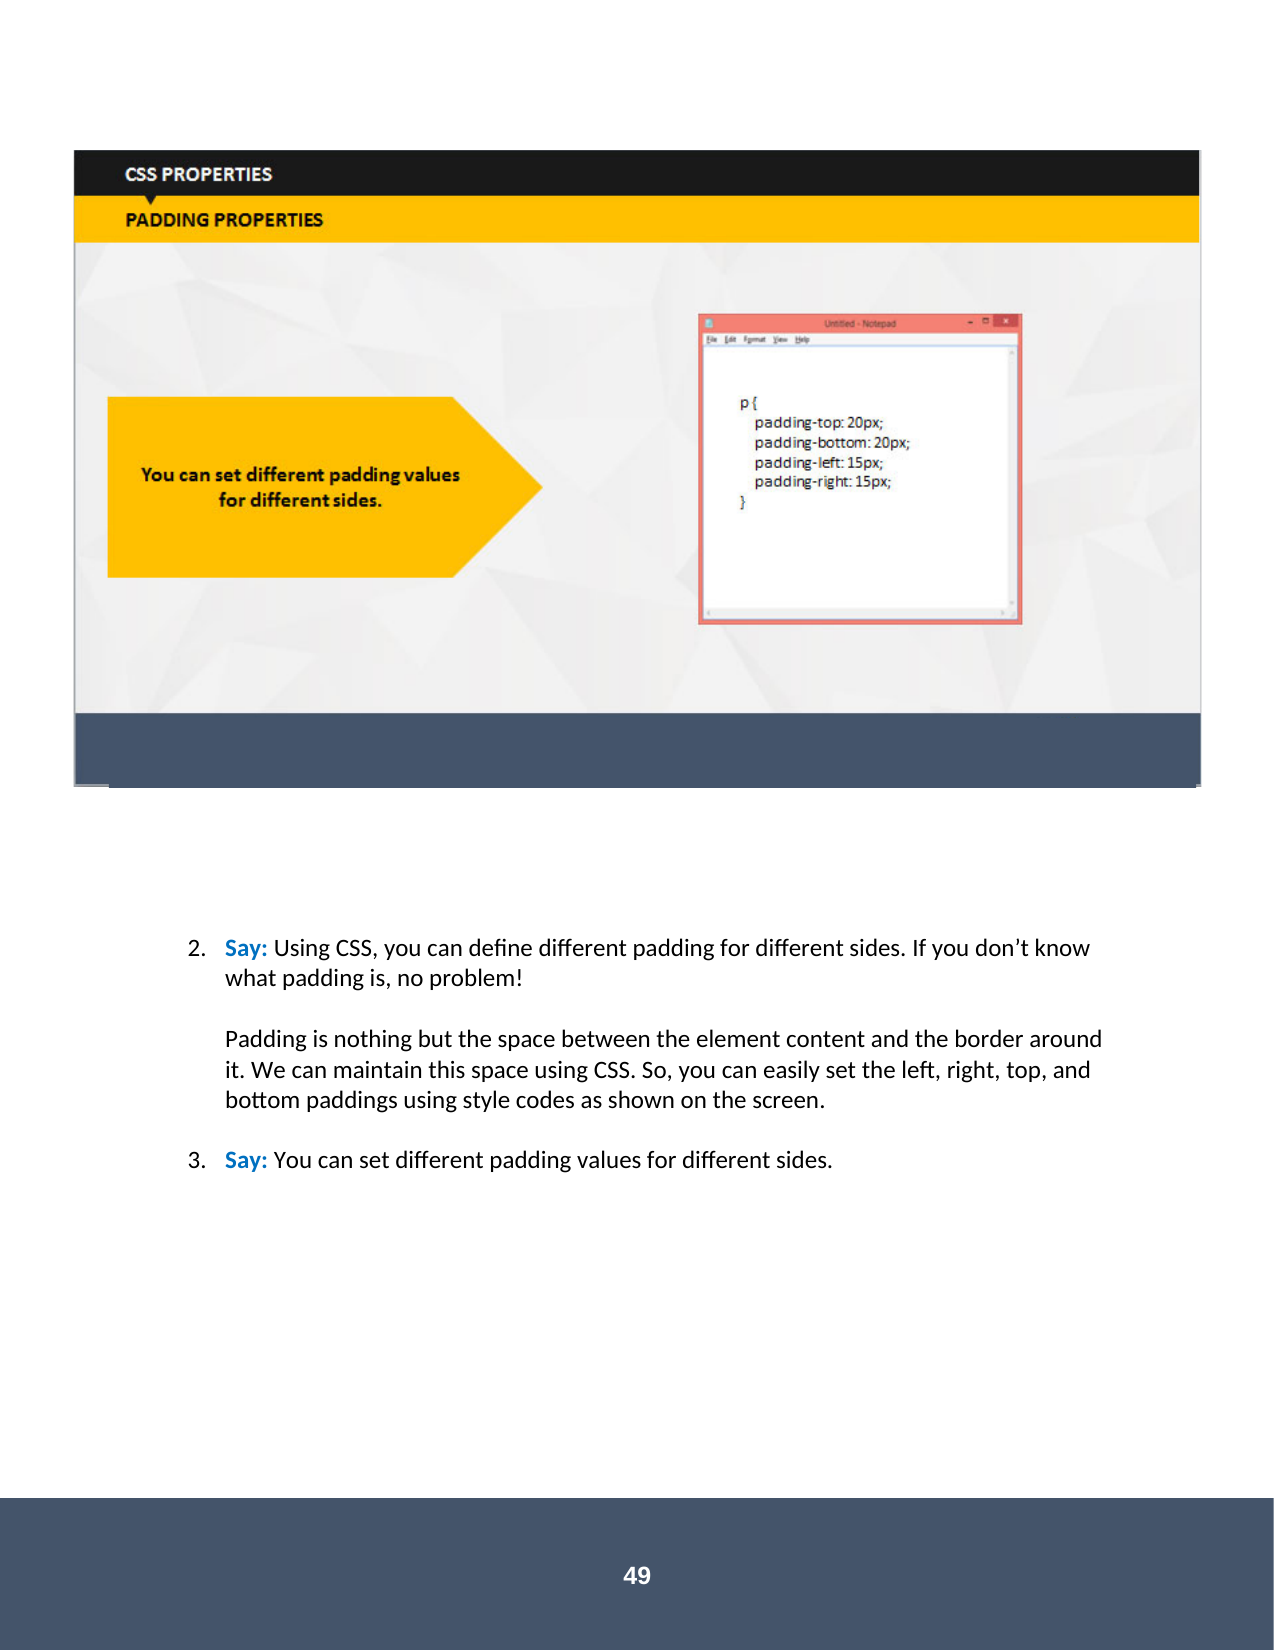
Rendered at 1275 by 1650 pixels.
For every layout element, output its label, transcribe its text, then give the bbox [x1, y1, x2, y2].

picture [73, 150, 1202, 788]
list Say: Using CSS, you can define different padding for different sides. If you don’t know what padding is, no problem! Padding is nothing but the space between the element content and the border around it. We can maintain this space using CSS. So, you can easily set the left, right, top, and bottom paddings using style codes as shown on the screen. [187, 932, 1125, 1144]
list Say: You can set different padding values for different sides. [187, 1144, 1125, 1174]
